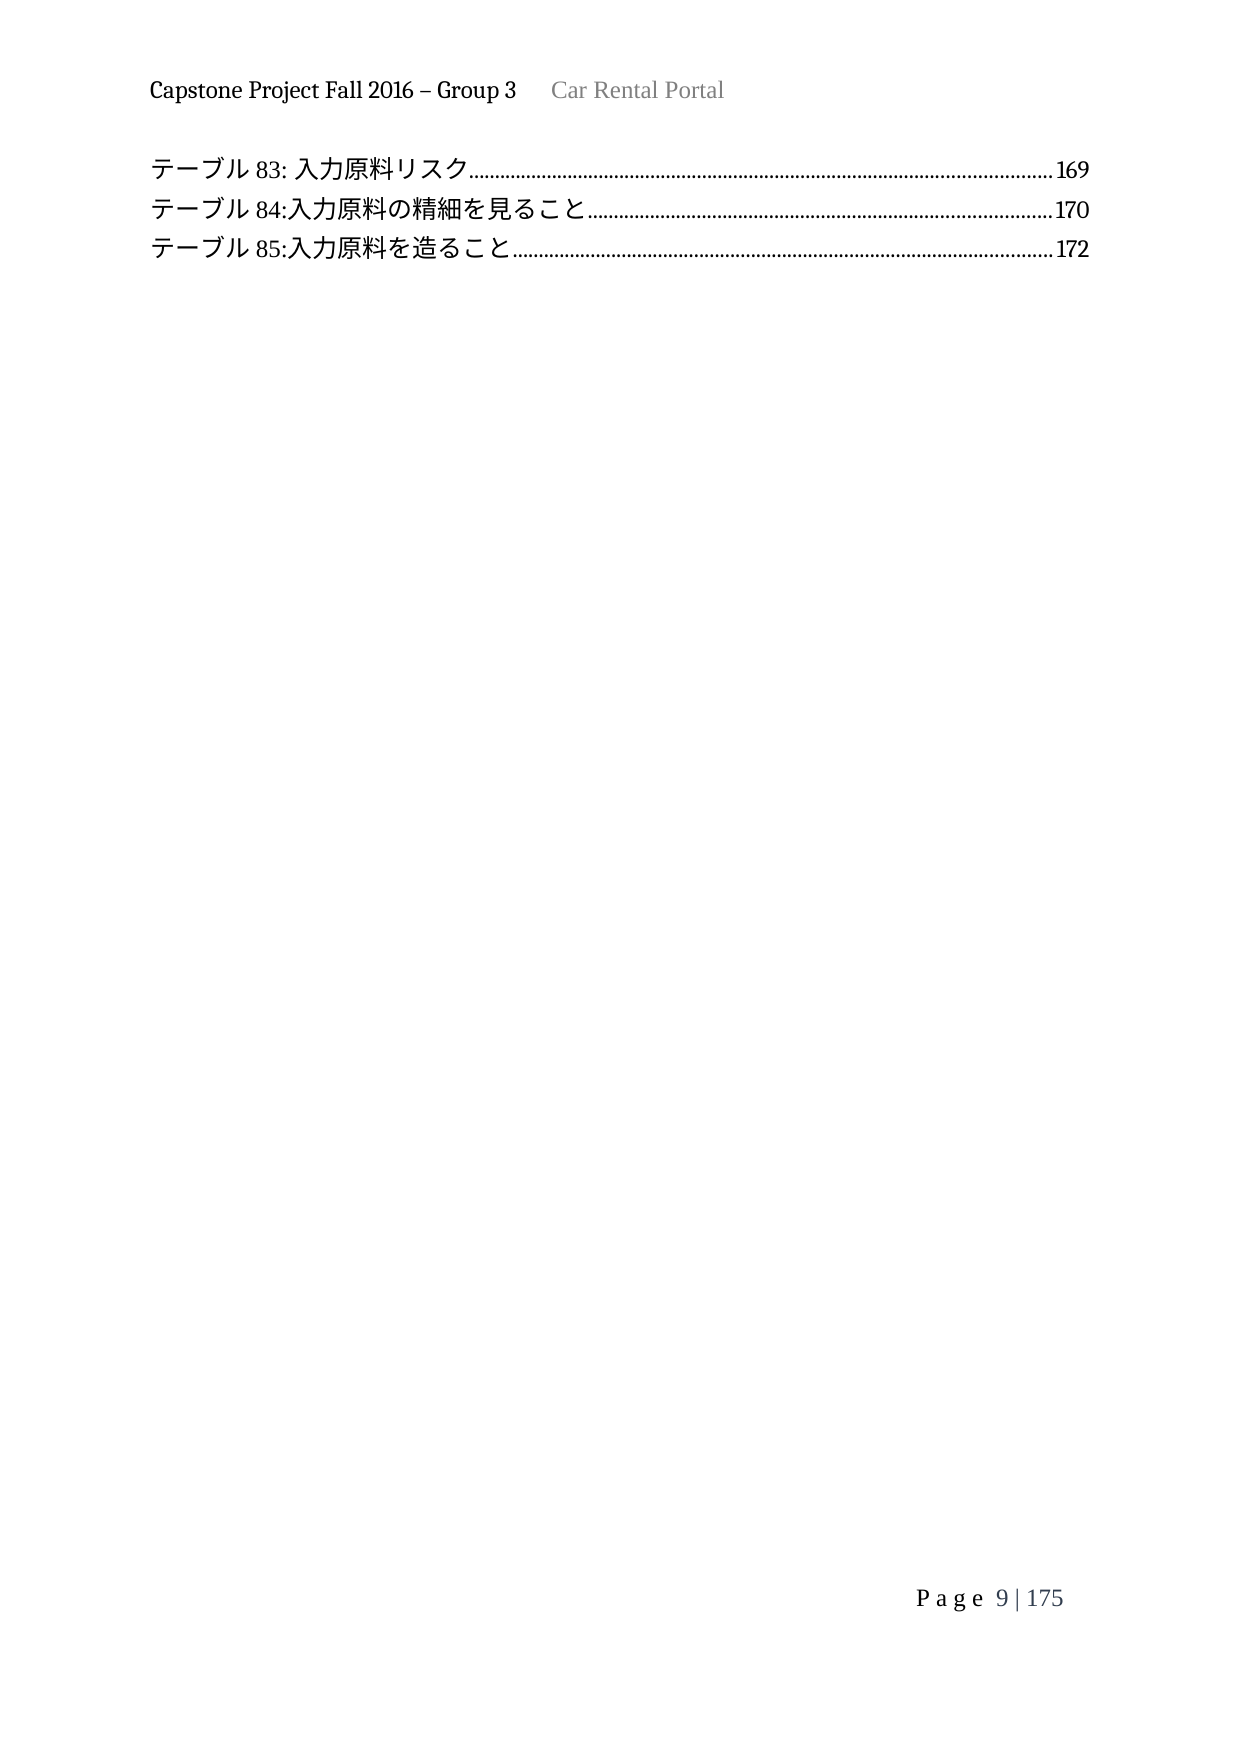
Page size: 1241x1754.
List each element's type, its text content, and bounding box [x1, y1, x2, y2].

text テーブル 84:入力原料の精細を見ること 170 [150, 189, 1090, 225]
text テーブル 83: 入力原料リスク 169 [150, 150, 1090, 186]
text テーブル 85:入力原料を造ること 172 [150, 228, 1090, 264]
